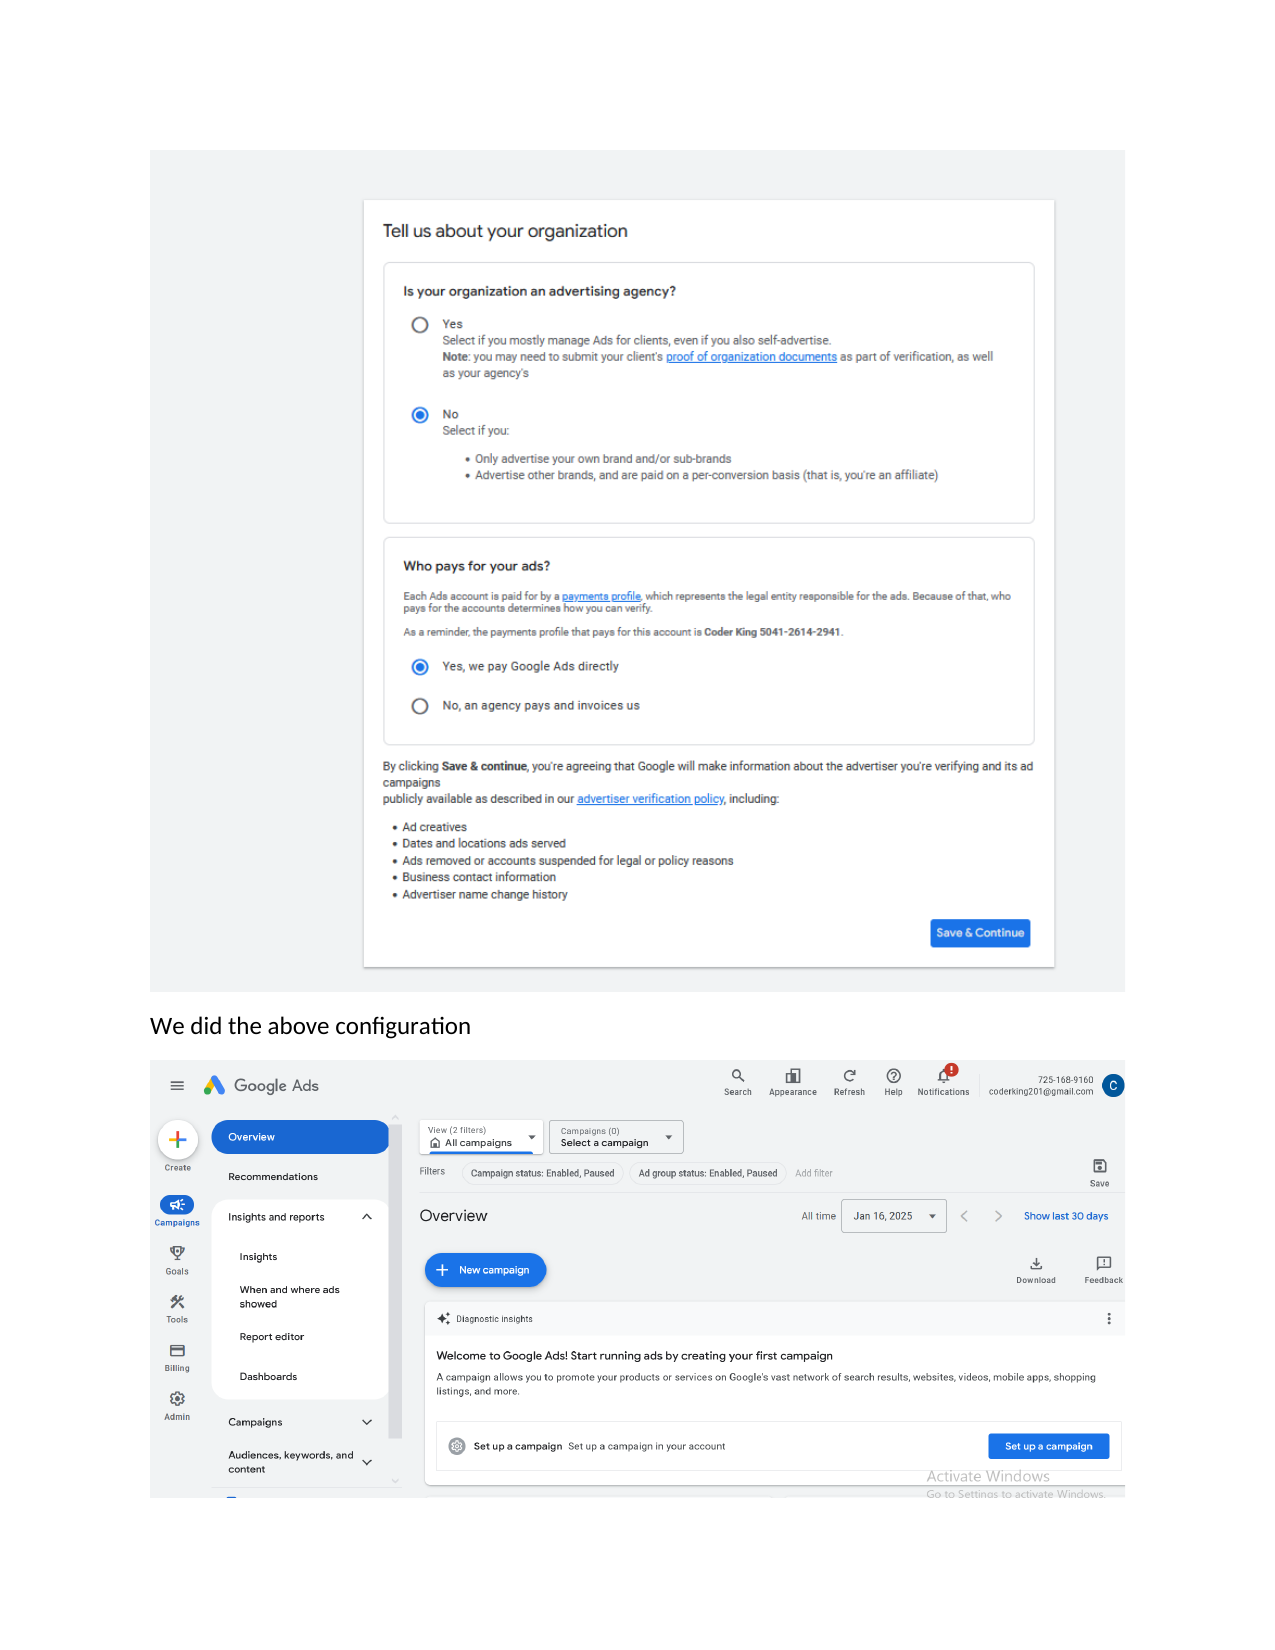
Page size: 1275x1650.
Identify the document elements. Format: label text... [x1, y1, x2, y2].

text We did the above configuration [150, 1010, 1125, 1041]
picture [150, 1060, 1125, 1498]
picture [150, 150, 1125, 992]
